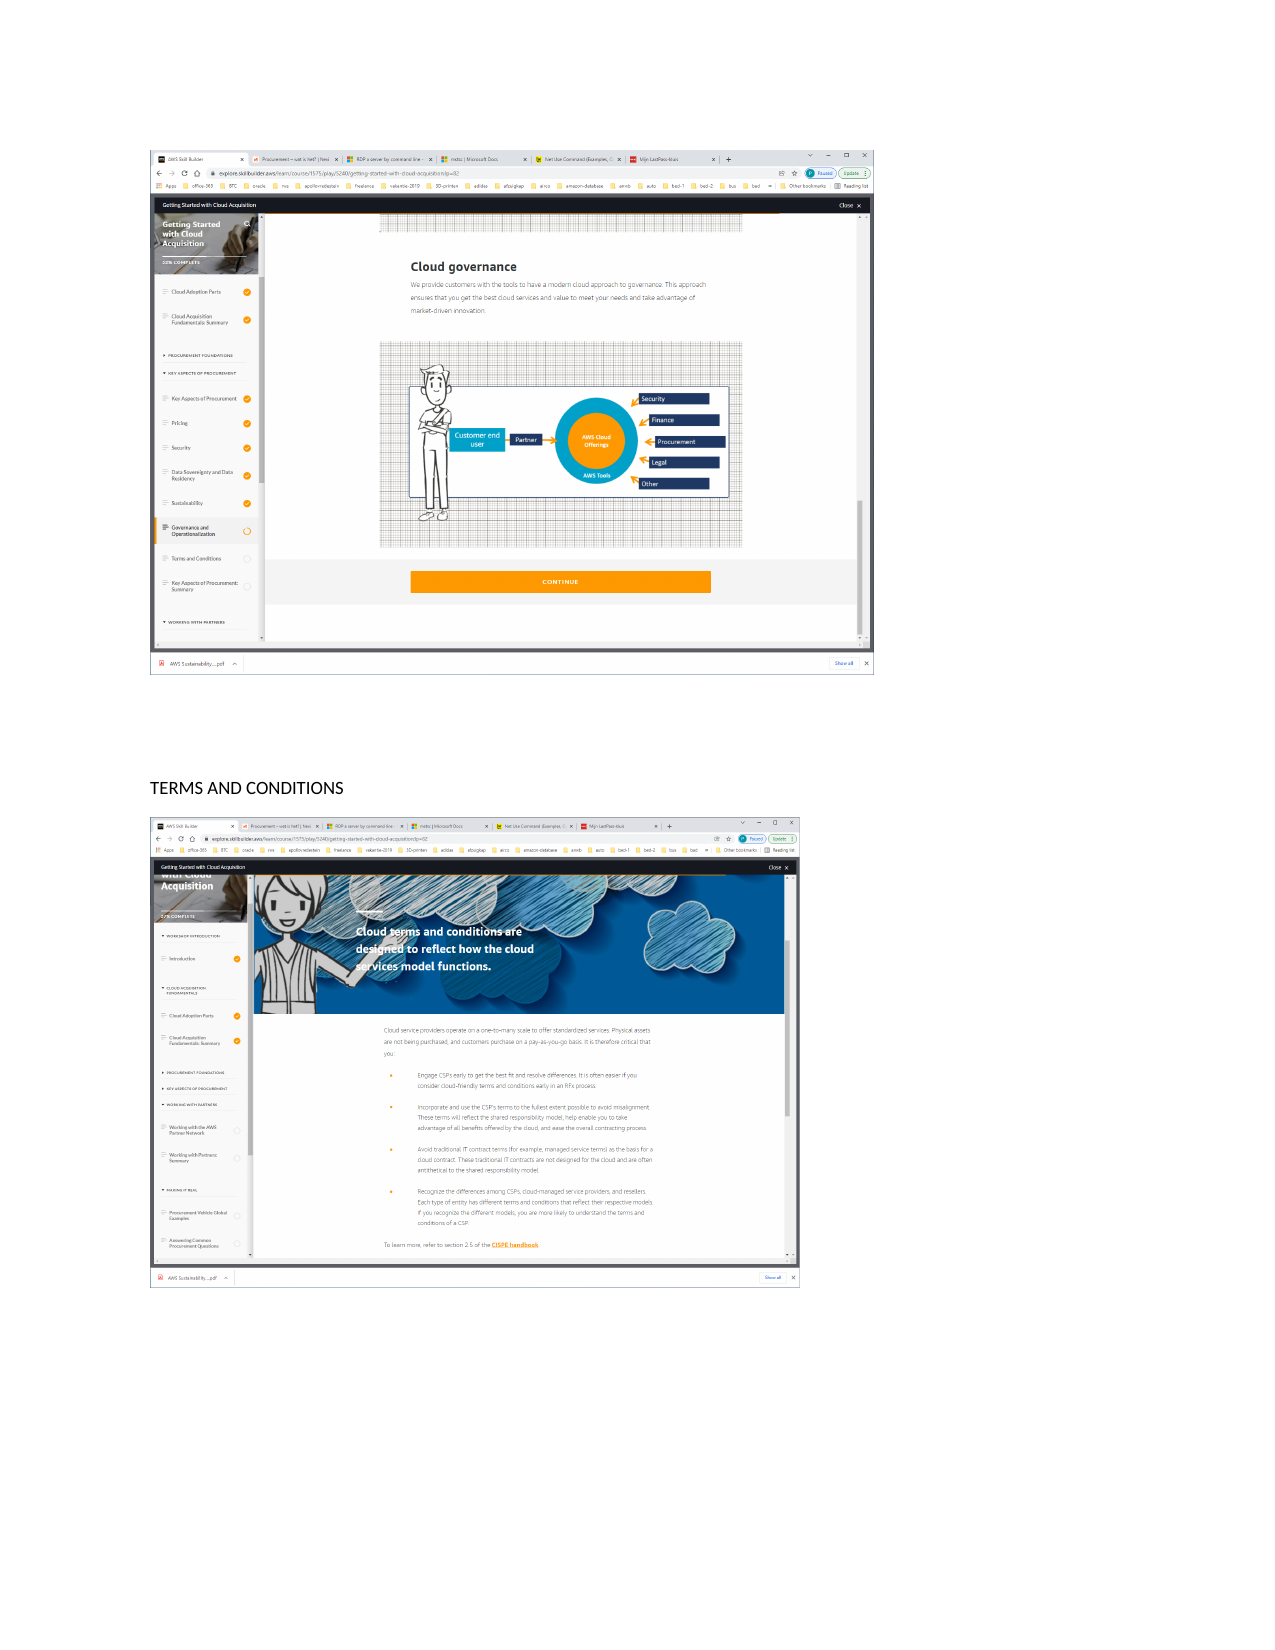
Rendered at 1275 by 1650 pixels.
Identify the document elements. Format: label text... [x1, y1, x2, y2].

picture [150, 817, 800, 1288]
text TERMS AND CONDITIONS [150, 776, 1125, 799]
picture [150, 150, 874, 675]
